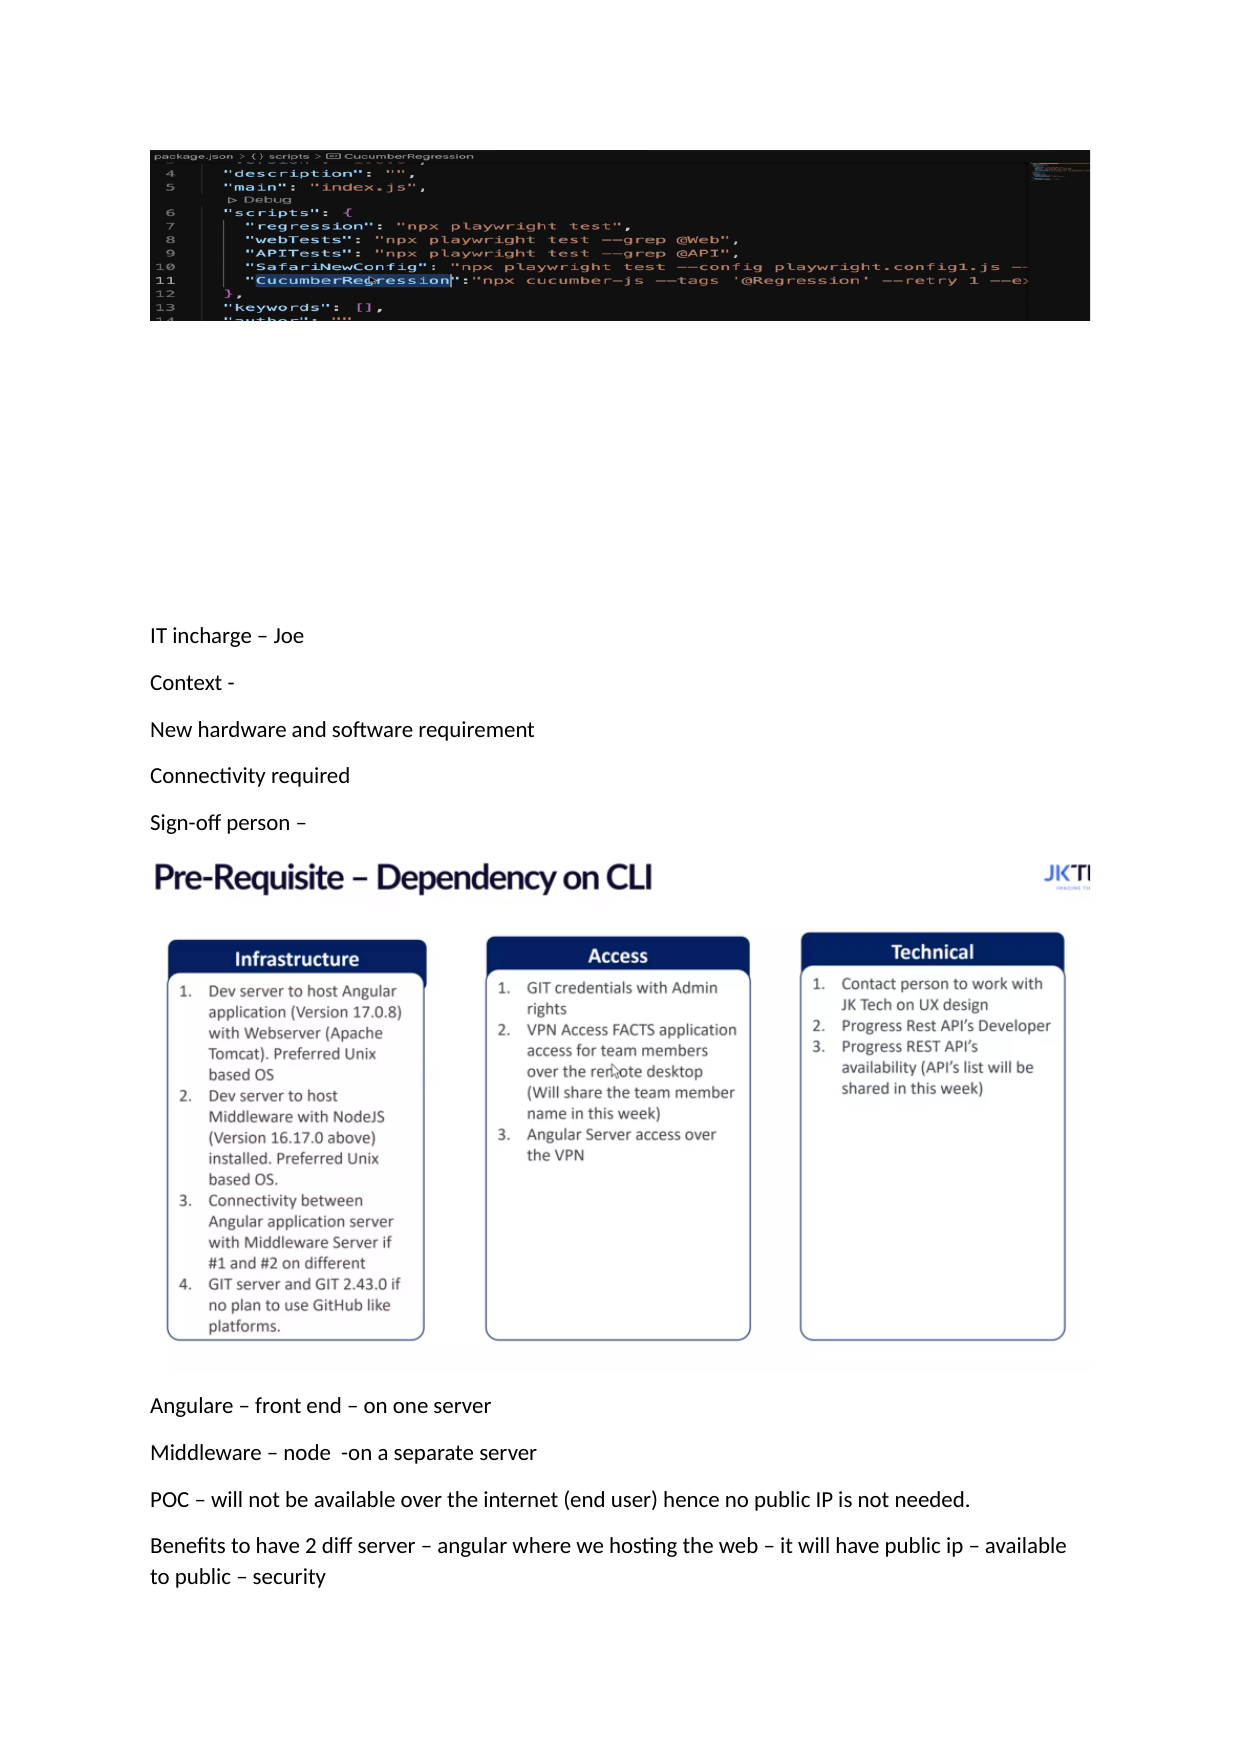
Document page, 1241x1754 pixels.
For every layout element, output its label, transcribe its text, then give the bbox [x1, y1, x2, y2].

text Angulare – front end – on one server [150, 1391, 1090, 1419]
text Middleware – node -on a separate server [150, 1438, 1090, 1466]
picture [150, 150, 1091, 321]
text Benefits to have 2 diff server – angular where we hosting the web – it will have public ip – available to public – security [150, 1532, 1090, 1590]
text POC – will not be available over the internet (end user) hence no public IP is not needed. [150, 1485, 1090, 1513]
text Context - [150, 668, 1090, 696]
text IT incharge – Joe [150, 621, 1090, 649]
text Connectivity required [150, 762, 1090, 789]
picture [150, 855, 1091, 1372]
text New hardware and software requirement [150, 715, 1090, 743]
text Sign-off person – [150, 808, 1090, 836]
